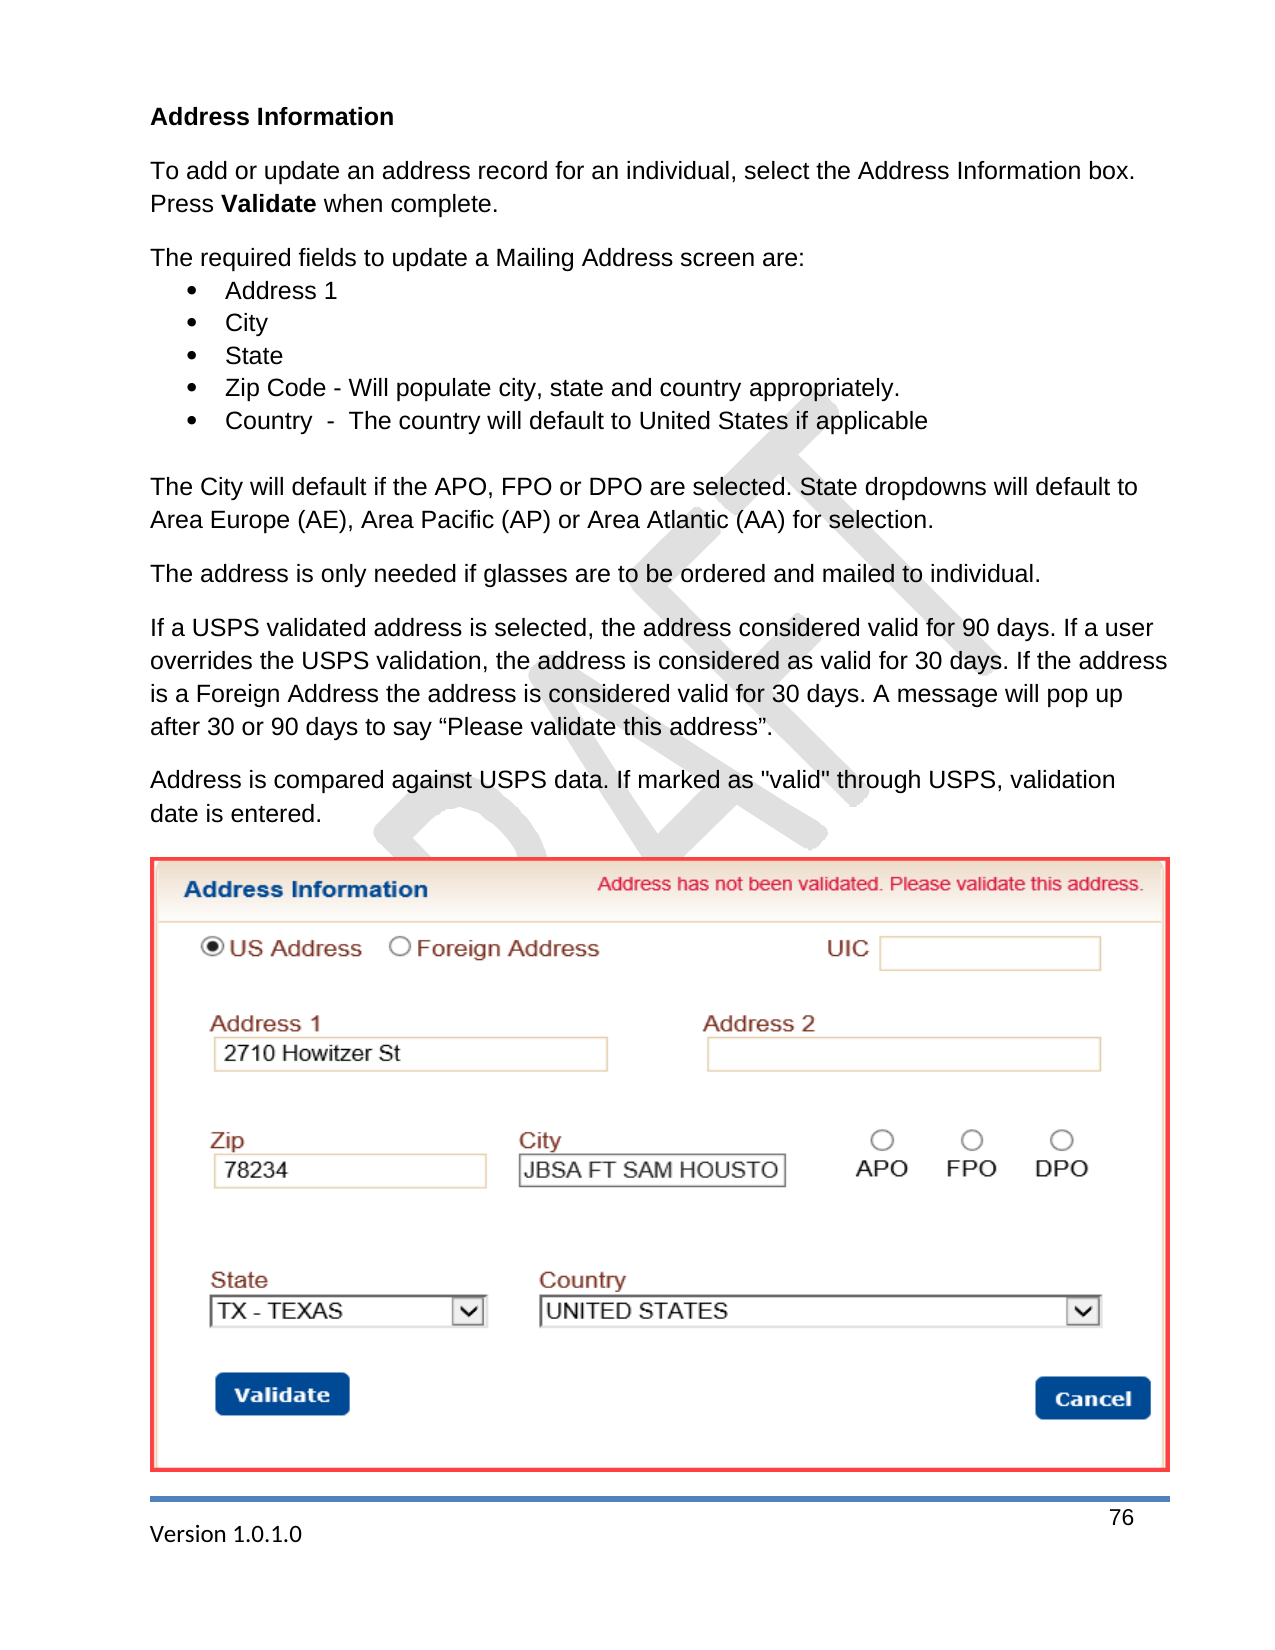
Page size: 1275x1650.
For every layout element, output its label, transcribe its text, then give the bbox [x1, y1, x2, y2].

text The City will default if the APO, FPO or DPO are selected. State dropdowns will default to Area Europe (AE), Area Pacific (AP) or Area Atlantic (AA) for selection. [150, 472, 1141, 534]
text To add or update an address record for an individual, select the Address Information box. Press Validate when complete. [150, 156, 1139, 218]
text The required fields to update a Mailing Address screen are: [150, 243, 1185, 272]
text Address is compared against USPS data. If marked as "valid" through USPS, validation date is entered. [150, 766, 1119, 828]
list Country - The country will default to United States if applicable [187, 406, 1185, 435]
subtitle Address Information [150, 102, 1185, 131]
text The address is only needed if glasses are to be ordered and mailed to individual. [150, 558, 1185, 587]
list State [187, 341, 1185, 369]
list City [187, 308, 1185, 337]
list Address 1 [187, 276, 1185, 304]
list Zip Code - Will populate city, state and country appropriately. [187, 373, 1185, 402]
text If a USPS validated address is selected, the address considered valid for 90 days. If a user overrides the USPS validation, the address is considered as valid for 30 days. If the address is a Foreign Address the address is considered valid for 30 days. A message will pop up after 30 or 90 days to say “Please validate this address”. [150, 613, 1171, 741]
picture [150, 857, 1170, 1472]
